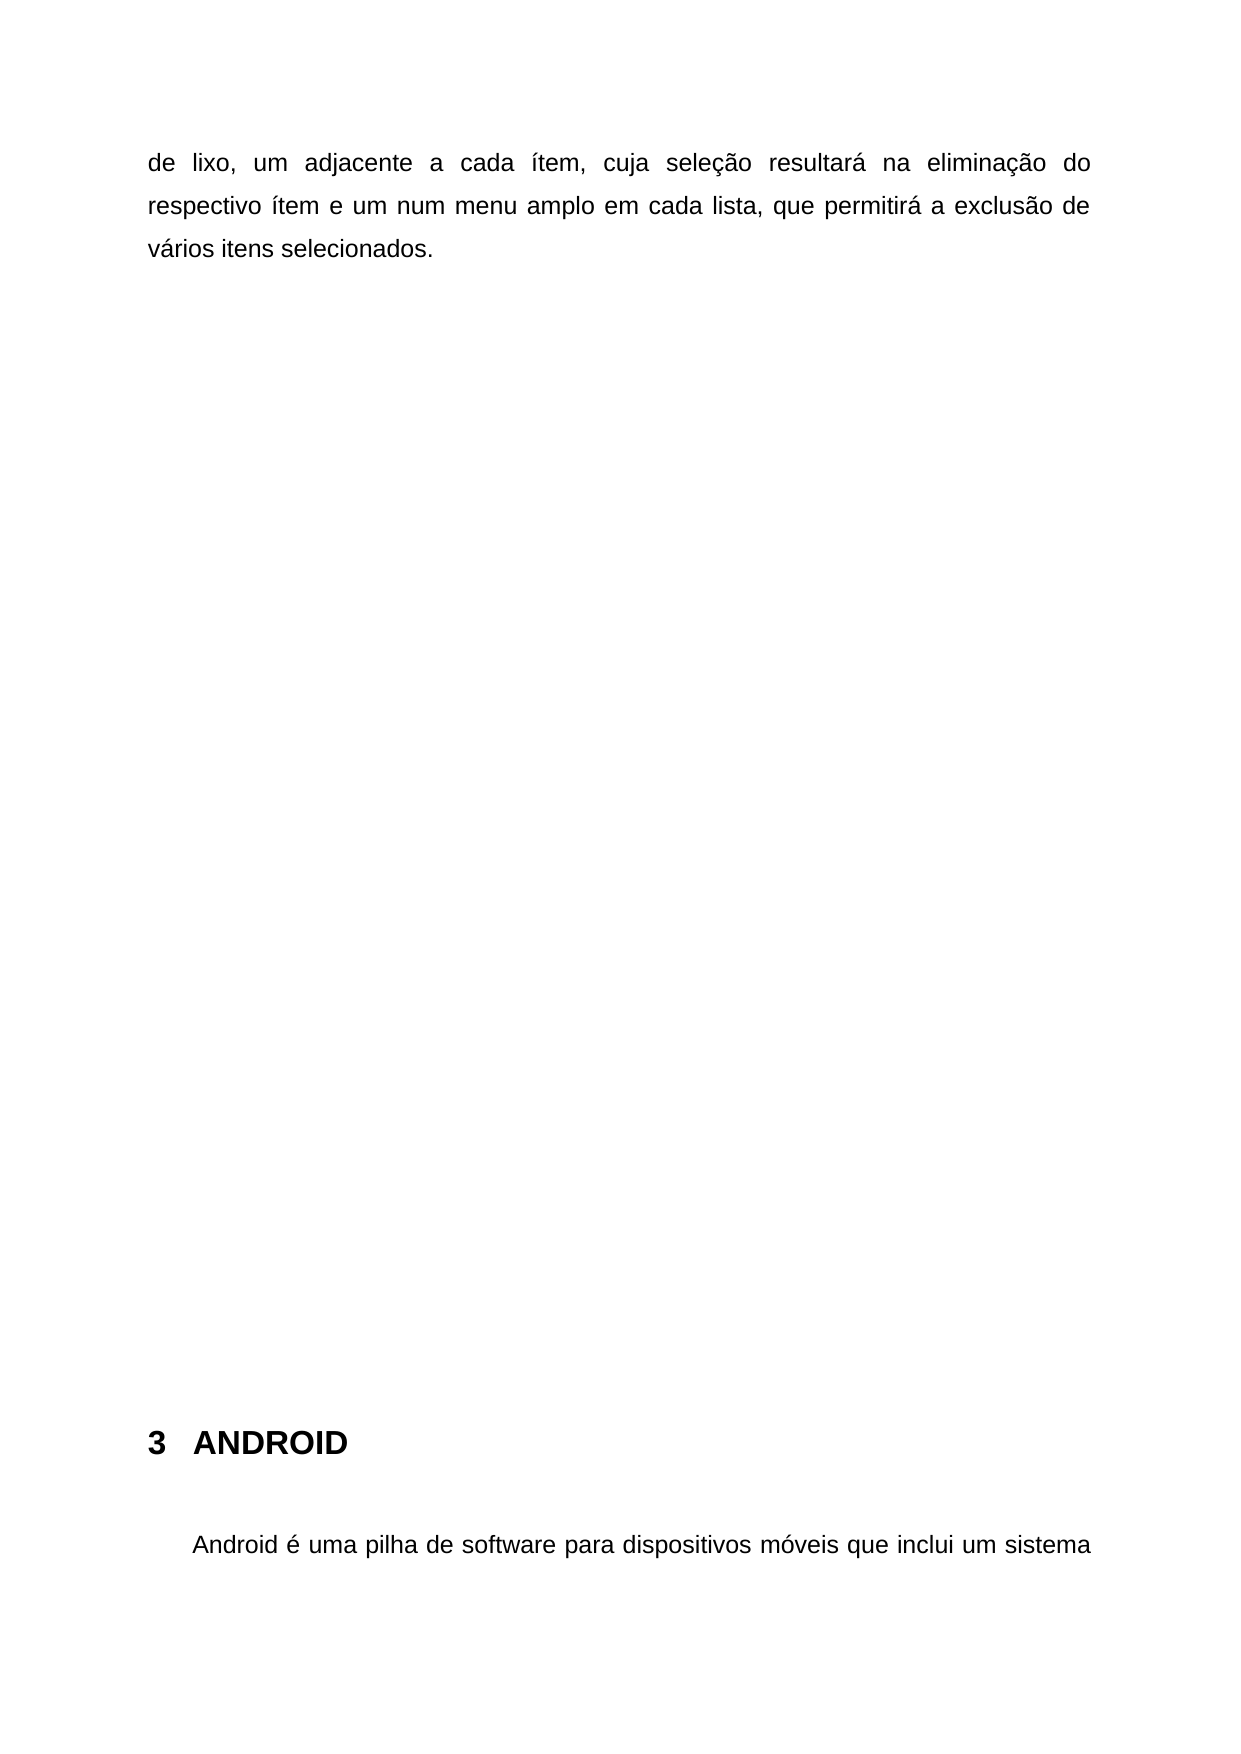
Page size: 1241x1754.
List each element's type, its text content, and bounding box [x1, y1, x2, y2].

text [148, 148, 1092, 263]
subtitle ANDROID [148, 1423, 1092, 1462]
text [148, 1530, 1092, 1559]
